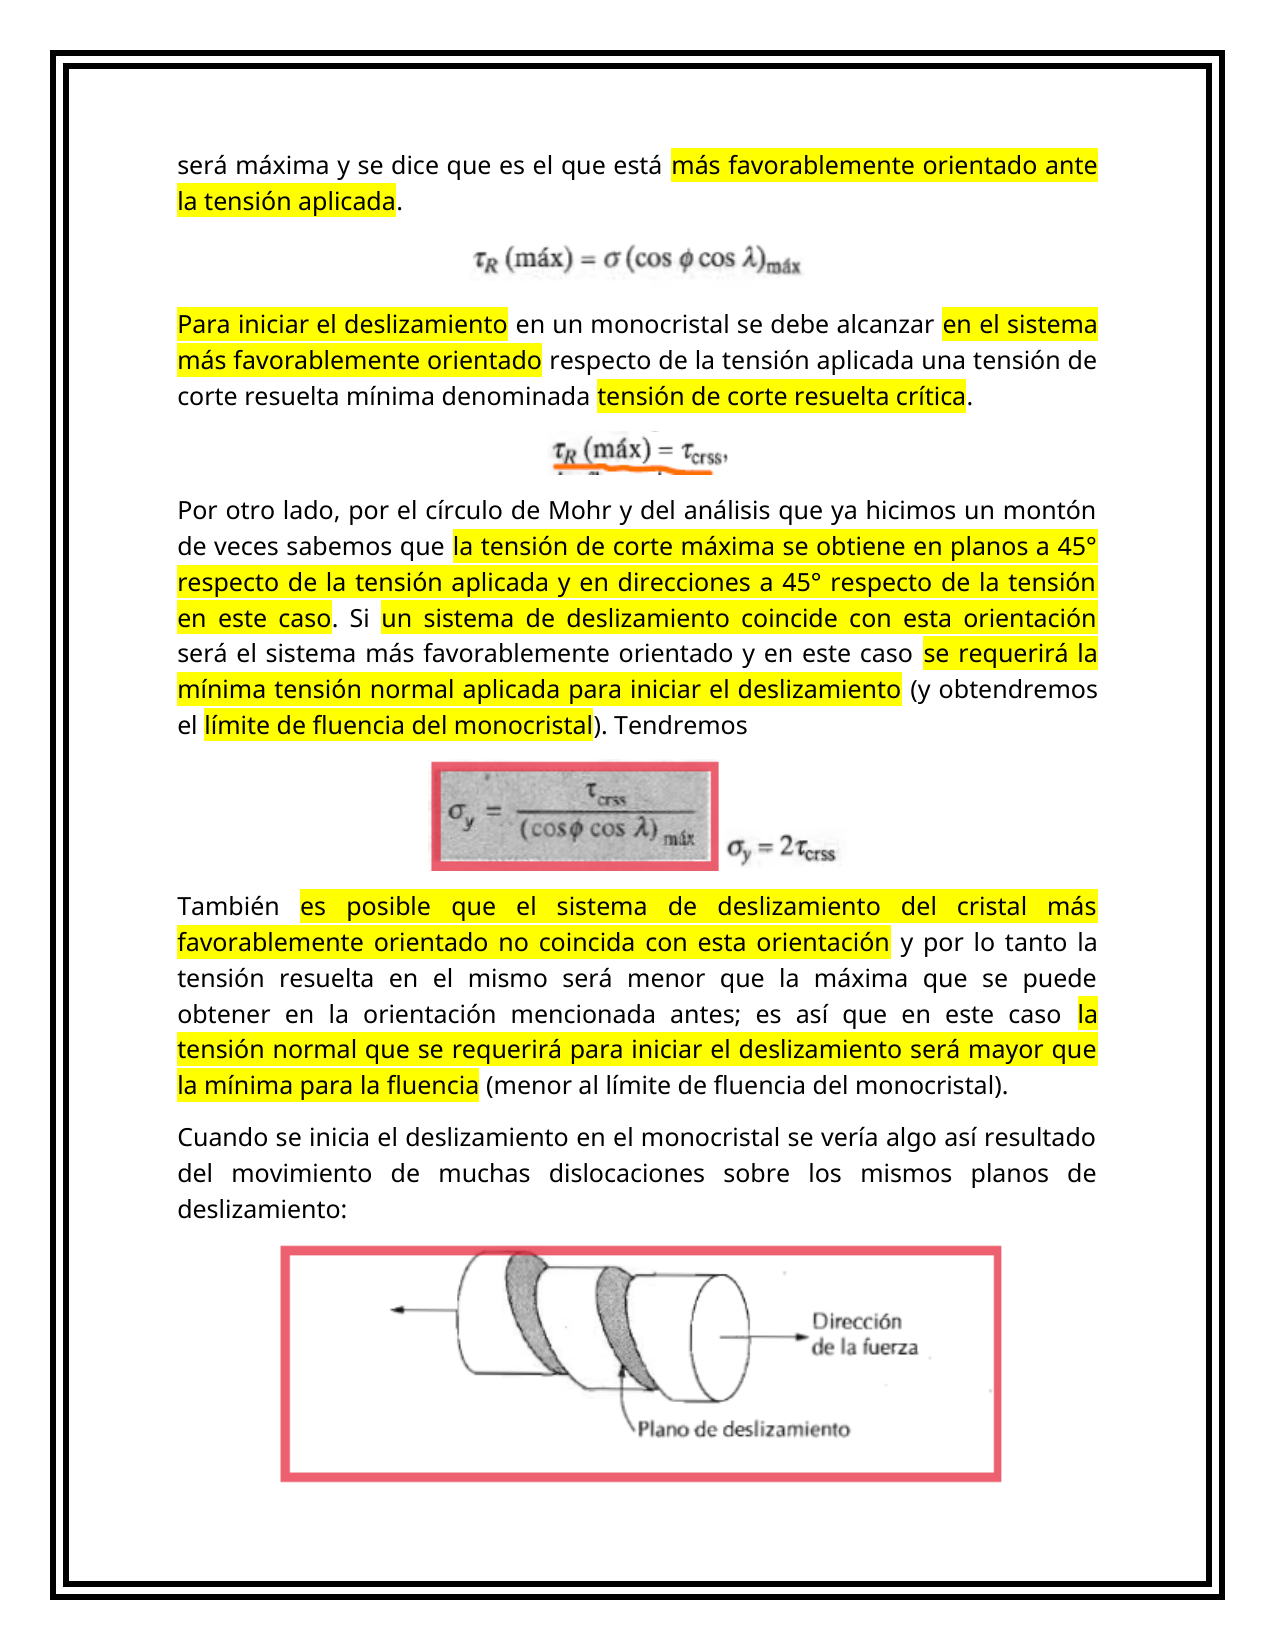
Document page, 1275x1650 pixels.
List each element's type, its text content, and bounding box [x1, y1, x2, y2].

picture [470, 235, 805, 289]
text También es posible que el sistema de deslizamiento del cristal más favorablemente orientado no coincida con esta orientación y por lo tanto la tensión resuelta en el mismo será menor que la máxima que se puede obtener en la orientación mencionada antes; es así que en este caso la tensión normal que se requerirá para iniciar el deslizamiento será mayor que la mínima para la fluencia (menor al límite de fluencia del monocristal). [177, 1066, 1098, 1102]
picture [427, 759, 719, 871]
text Por otro lado, por el círculo de Mohr y del análisis que ya hicimos un montón de veces sabemos que la tensión de corte máxima se obtiene en planos a 45° respecto de la tensión aplicada y en direcciones a 45° respecto de la tensión en este caso. Si un sistema de deslizamiento coincide con esta orientación será el sistema más favorablemente orientado y en este caso se requerirá la mínima tensión normal aplicada para iniciar el deslizamiento (y obtendremos el límite de fluencia del monocristal). Tendremos [177, 598, 1098, 741]
text Para iniciar el deslizamiento en un monocristal se debe alcanzar en el sistema más favorablemente orientado respecto de la tensión aplicada una tensión de corte resuelta mínima denominada tensión de corte resuelta crítica. [177, 307, 1098, 413]
picture [273, 1243, 1002, 1487]
picture [725, 828, 847, 871]
text Por otro lado, por el círculo de Mohr y del análisis que ya hicimos un montón de veces sabemos que la tensión de corte máxima se obtiene en planos a 45° respecto de la tensión aplicada y en direcciones a 45° respecto de la tensión en este caso. Si un sistema de deslizamiento coincide con esta orientación será el sistema más favorablemente orientado y en este caso se requerirá la mínima tensión normal aplicada para iniciar el deslizamiento (y obtendremos el límite de fluencia del monocristal). Tendremos [177, 493, 1098, 565]
text También es posible que el sistema de deslizamiento del cristal más favorablemente orientado no coincida con esta orientación y por lo tanto la tensión resuelta en el mismo será menor que la máxima que se puede obtener en la orientación mencionada antes; es así que en este caso la tensión normal que se requerirá para iniciar el deslizamiento será mayor que la mínima para la fluencia (menor al límite de fluencia del monocristal). [177, 889, 1098, 1032]
picture [547, 431, 728, 475]
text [177, 147, 1098, 217]
text Cuando se inicia el deslizamiento en el monocristal se vería algo así resultado del movimiento de muchas dislocaciones sobre los mismos planos de deslizamiento: [177, 1120, 1098, 1226]
